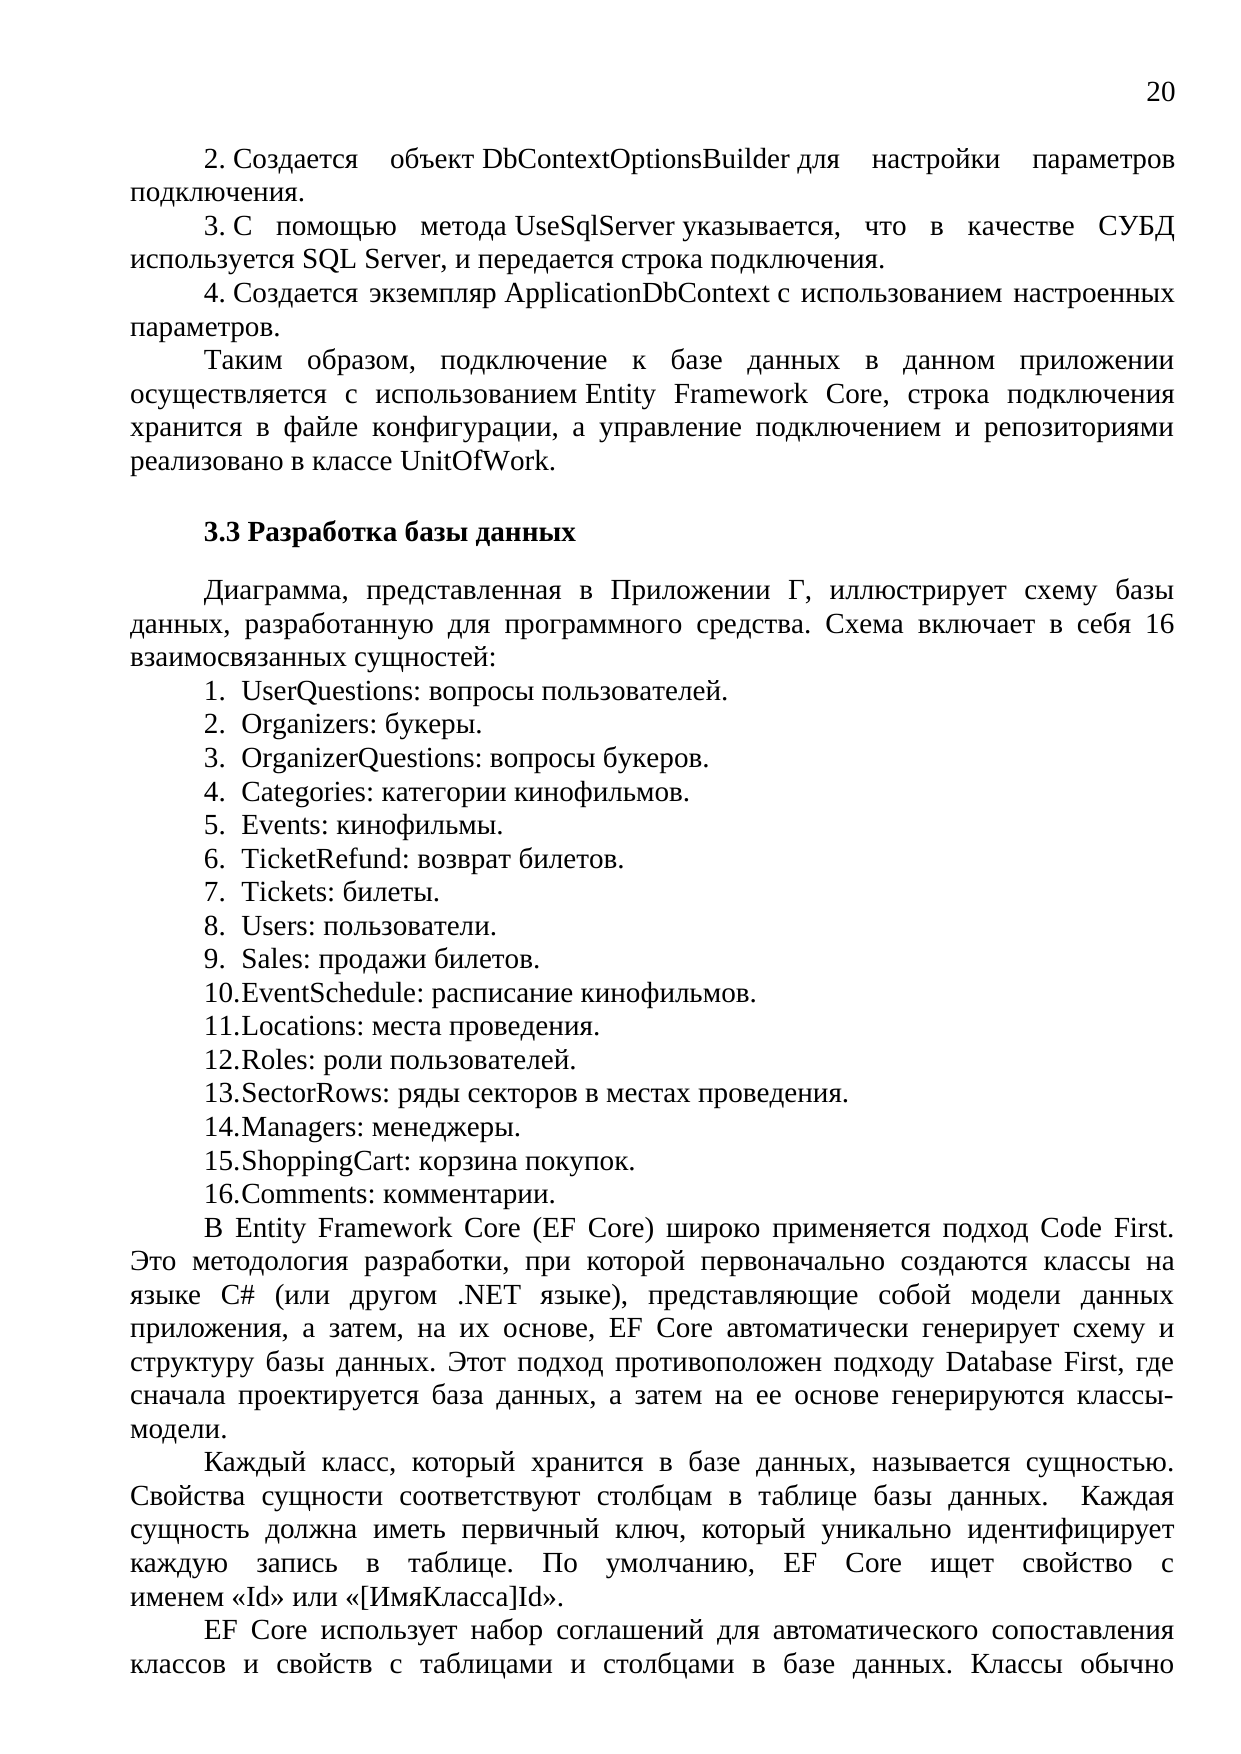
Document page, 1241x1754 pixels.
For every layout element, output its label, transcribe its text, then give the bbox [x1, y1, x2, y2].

list Locations: места проведения. [204, 1008, 1175, 1042]
text В Entity Framework Core (EF Core) широко применяется подход Code First. Это методология разработки, при которой первоначально создаются классы на языке C# (или другом .NET языке), представляющие собой модели данных приложения, а затем, на их основе, EF Core автоматически генерирует схему и структуру базы данных. Этот подход противоположен подходу Database First, где сначала проектируется база данных, а затем на ее основе генерируются классы-модели. [130, 1210, 1175, 1444]
list Tickets: билеты. [204, 874, 1175, 908]
list UserQuestions: вопросы пользователей. [204, 673, 1175, 707]
text Диаграмма, представленная в Приложении Г, иллюстрирует схему базы данных, разработанную для программного средства. Схема включает в себя 16 взаимосвязанных сущностей: [130, 572, 1175, 673]
list Создается объект DbContextOptionsBuilder для настройки параметров подключения. [130, 141, 1175, 208]
list Managers: менеджеры. [204, 1109, 1175, 1143]
list SectorRows: ряды секторов в местах проведения. [204, 1076, 1175, 1109]
list EventSchedule: расписание кинофильмов. [204, 975, 1175, 1008]
list С помощью метода UseSqlServer указывается, что в качестве СУБД используется SQL Server, и передается строка подключения. [130, 208, 1175, 275]
text Каждый класс, который хранится в базе данных, называется сущностью. Свойства сущности соответствуют столбцам в таблице базы данных. Каждая сущность должна иметь первичный ключ, который уникально идентифицирует каждую запись в таблице. По умолчанию, EF Core ищет свойство с именем «Id» или «[ИмяКласса]Id». [130, 1444, 1175, 1612]
list Users: пользователи. [204, 908, 1175, 941]
list Events: кинофильмы. [204, 807, 1175, 841]
list Categories: категории кинофильмов. [204, 774, 1175, 807]
text Таким образом, подключение к базе данных в данном приложении осуществляется с использованием Entity Framework Core, строка подключения хранится в файле конфигурации, а управление подключением и репозиториями реализовано в классе UnitOfWork. [130, 342, 1175, 476]
list ShoppingCart: корзина покупок. [204, 1143, 1175, 1176]
list Sales: продажи билетов. [204, 941, 1175, 975]
list TicketRefund: возврат билетов. [204, 841, 1175, 874]
subtitle 3.3 Разработка базы данных [130, 514, 1175, 547]
list Comments: комментарии. [204, 1176, 1175, 1210]
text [130, 1612, 1175, 1679]
list Roles: роли пользователей. [204, 1042, 1175, 1076]
list OrganizerQuestions: вопросы букеров. [204, 740, 1175, 774]
list Создается экземпляр ApplicationDbContext с использованием настроенных параметров. [130, 275, 1175, 342]
list Organizers: букеры. [204, 707, 1175, 740]
